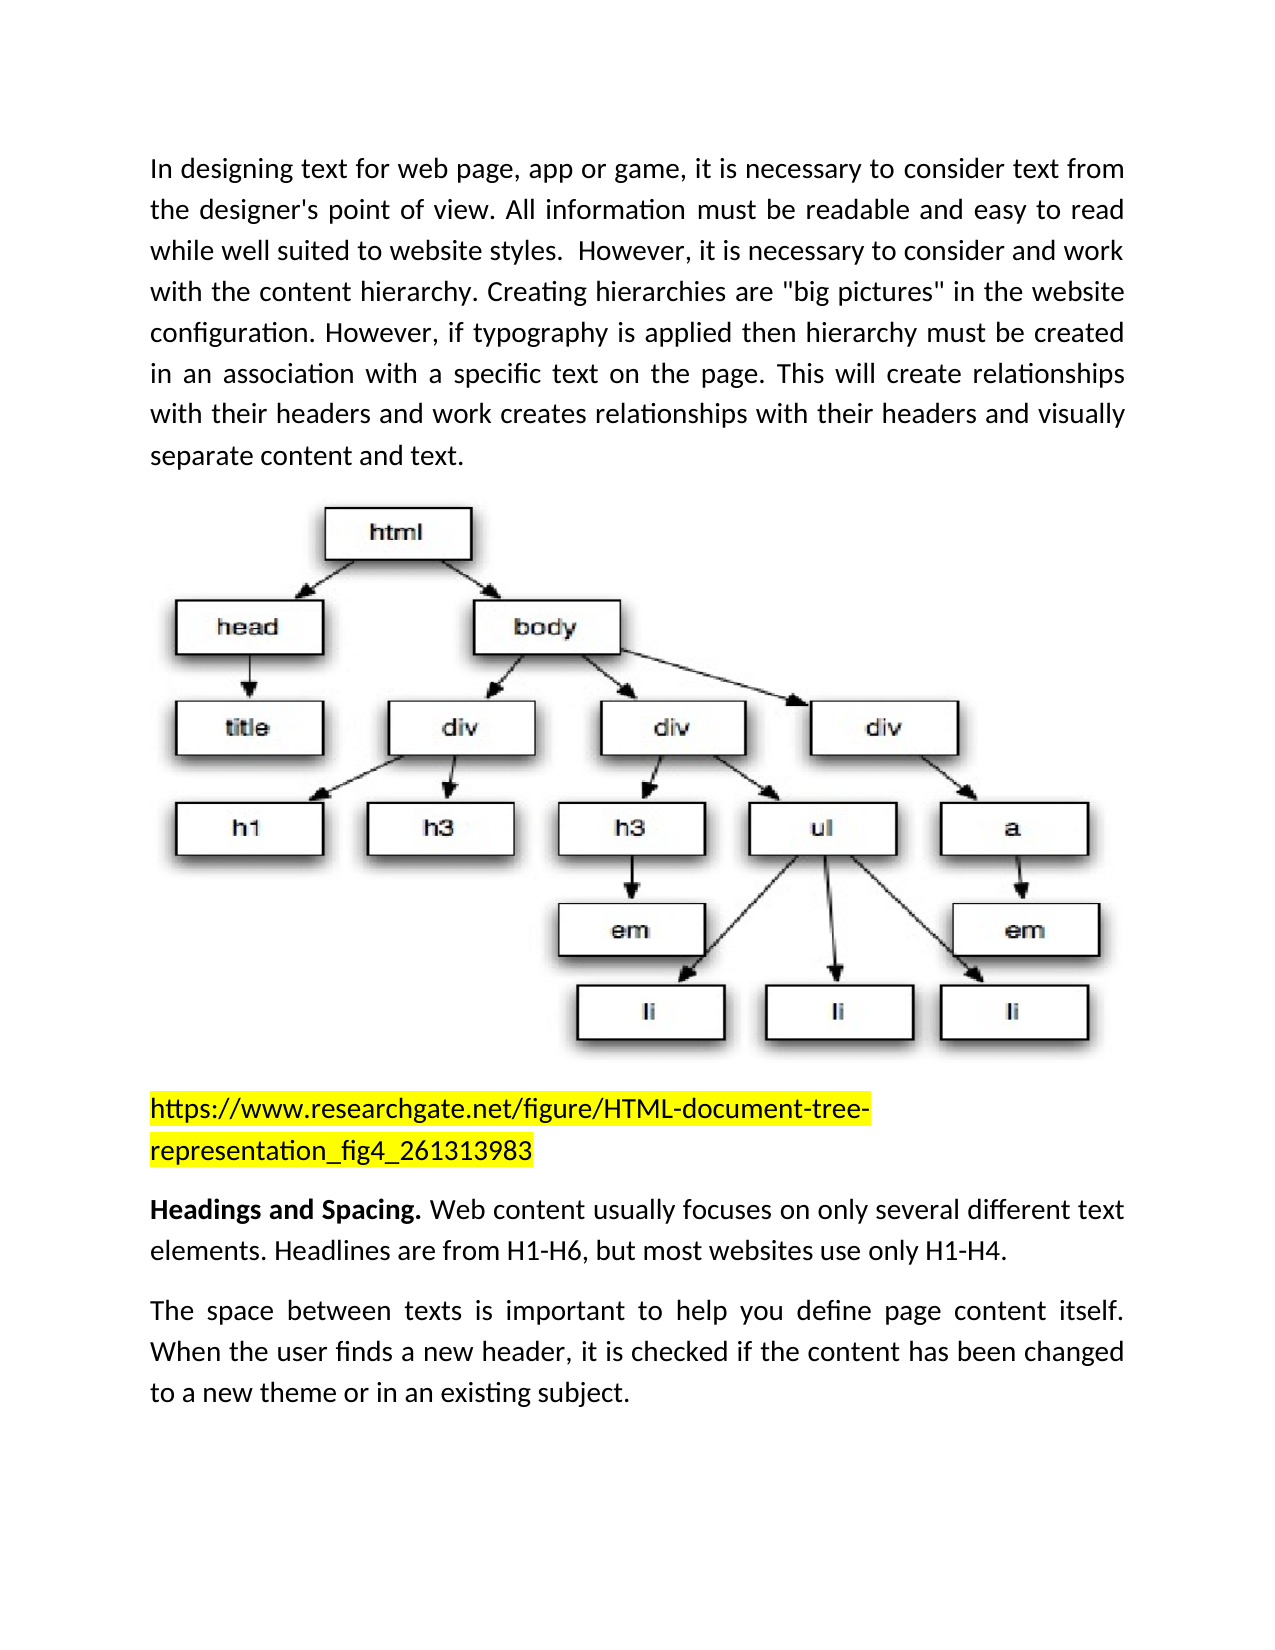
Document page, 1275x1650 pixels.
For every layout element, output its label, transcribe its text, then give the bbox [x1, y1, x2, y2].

text In designing text for web page, app or game, it is necessary to consider text from the designer's point of view. All information must be readable and easy to read while well suited to website styles. However, it is necessary to consider and work with the content hierarchy. Creating hierarchies are "big pictures" in the website configuration. However, if typography is applied then hierarchy must be created in an association with a specific text on the page. This will create relationships with their headers and work creates relationships with their headers and visually separate content and text. [150, 150, 1125, 472]
text The space between texts is important to help you define page content itself. When the user finds a new header, it is checked if the content has been changed to a new theme or in an existing subject. [150, 1292, 1125, 1409]
text Headings and Spacing. Web content usually focuses on only several different text elements. Headlines are from H1-H6, but most websites use only H1-H4. [150, 1191, 1125, 1268]
text https://www.researchgate.net/figure/HTML-document-tree-representation_fig4_261313983 [150, 1091, 1125, 1167]
picture [150, 496, 1125, 1067]
